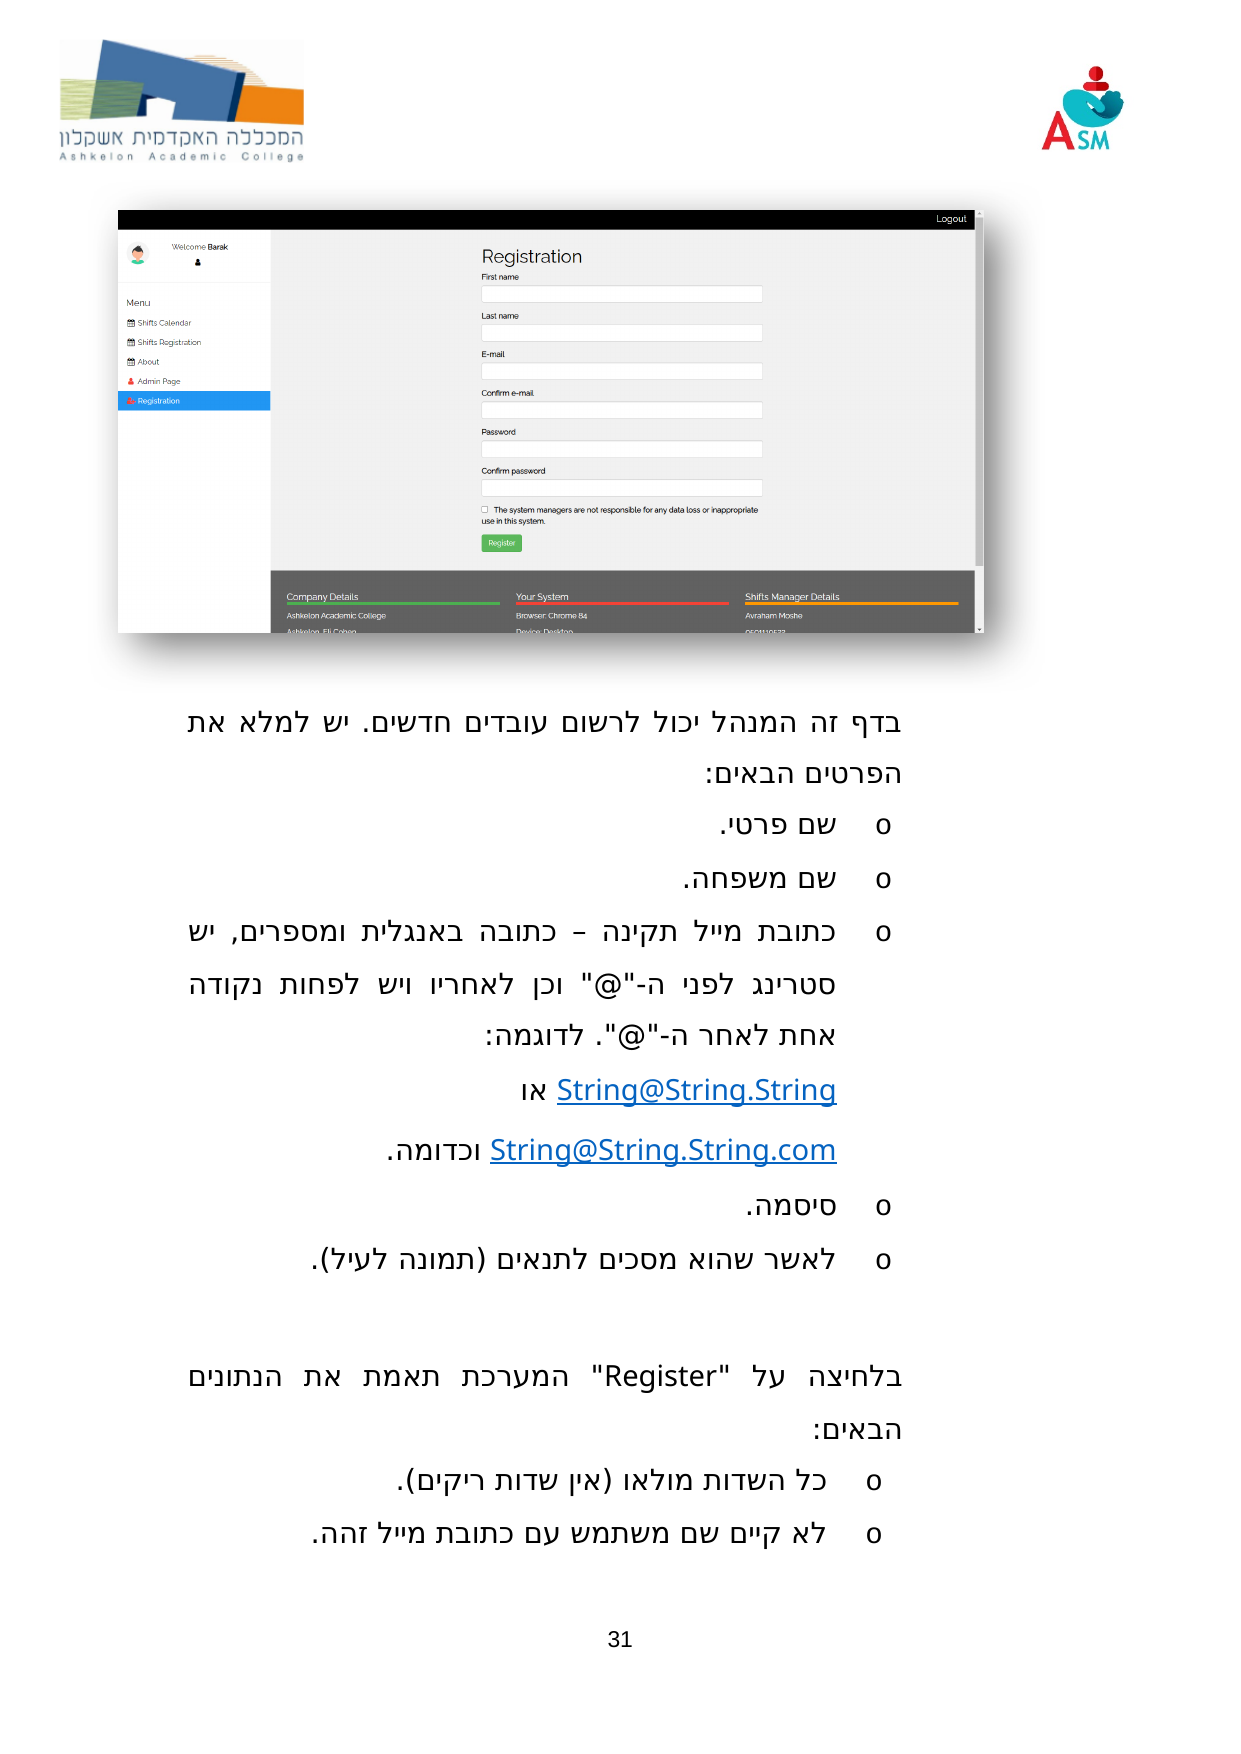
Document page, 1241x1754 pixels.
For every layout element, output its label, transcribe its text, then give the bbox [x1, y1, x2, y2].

list בלחיצה על "Register" המערכת תאמת את הנתונים הבאים: [187, 1355, 903, 1446]
list כל השדות מולאו (אין שדות ריקים). [187, 1463, 865, 1499]
picture [51, 37, 311, 169]
picture [118, 210, 984, 633]
list String@String.String או String@String.String.com וכדומה. [187, 1069, 837, 1168]
list לא קיים שם משתמש עם כתובת מייל זהה. [187, 1517, 865, 1552]
picture [1005, 42, 1182, 164]
list כתובת מייל תקינה – כתובה באנגלית ומספרים, יש סטרינג לפני ה-"@" וכן לאחריו ויש לפחות נקודה אחת לאחר ה-"@". לדוגמה: [187, 915, 875, 1052]
list שם משפחה. [187, 861, 875, 897]
list סיסמה. [187, 1188, 875, 1224]
list לאשר שהוא מסכים לתנאים (תמונה לעיל). [187, 1242, 875, 1278]
list בדף זה המנהל יכול לרשום עובדים חדשים. יש למלא את הפרטים הבאים: [187, 705, 903, 790]
list שם פרטי. [187, 807, 875, 843]
